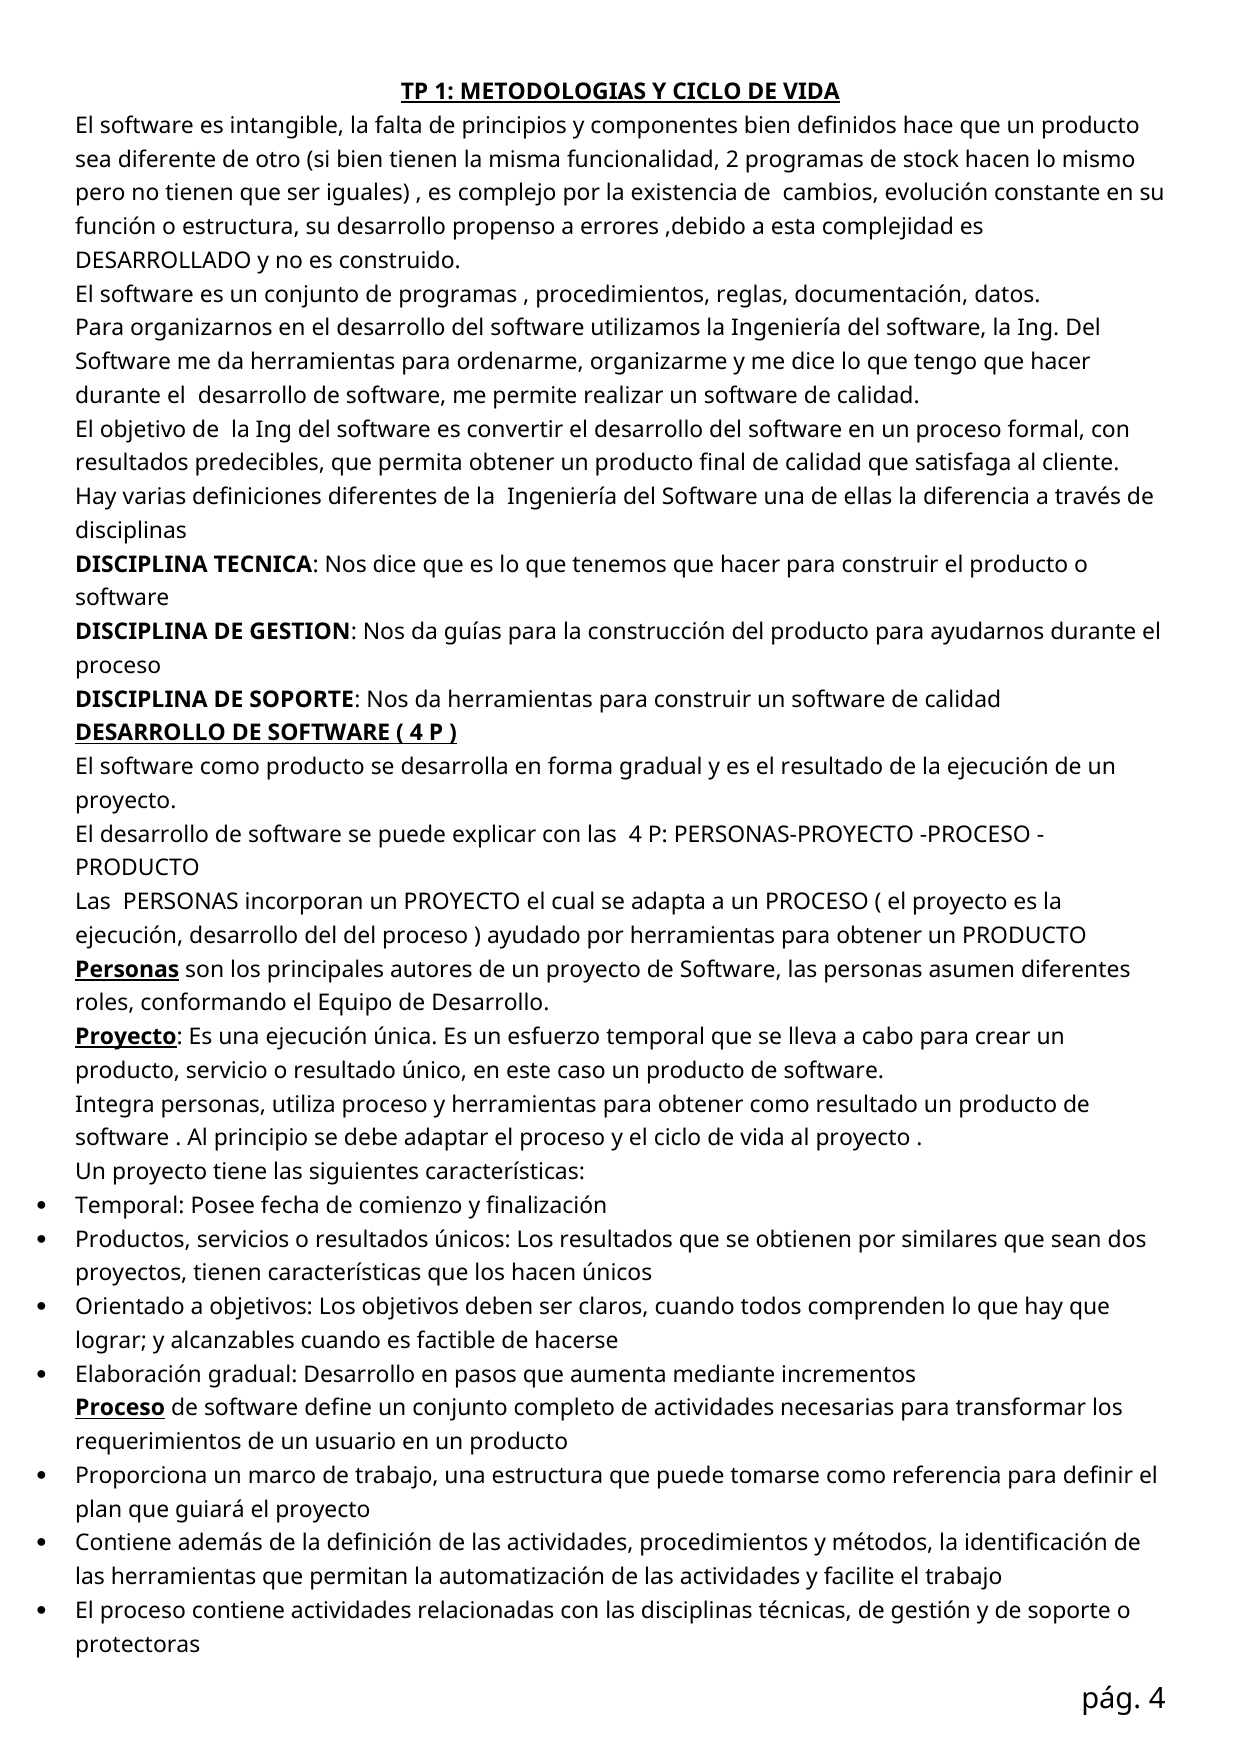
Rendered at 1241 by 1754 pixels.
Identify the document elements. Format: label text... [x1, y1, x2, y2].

text El software como producto se desarrolla en forma gradual y es el resultado de la ejecución de un proyecto. [75, 750, 1165, 815]
text Un proyecto tiene las siguientes características: [75, 1155, 1165, 1186]
list Elaboración gradual: Desarrollo en pasos que aumenta mediante incrementos [37, 1357, 1165, 1389]
list Productos, servicios o resultados únicos: Los resultados que se obtienen por similares que sean dos proyectos, tienen características que los hacen únicos [37, 1222, 1165, 1287]
text DISCIPLINA DE GESTION: Nos da guías para la construcción del producto para ayudarnos durante el proceso [75, 615, 1165, 680]
text Hay varias definiciones diferentes de la Ingeniería del Software una de ellas la diferencia a través de disciplinas [75, 480, 1165, 545]
text Para organizarnos en el desarrollo del software utilizamos la Ingeniería del software, la Ing. Del Software me da herramientas para ordenarme, organizarme y me dice lo que tengo que hacer durante el desarrollo de software, me permite realizar un software de calidad. [75, 311, 1165, 410]
text Proyecto: Es una ejecución única. Es un esfuerzo temporal que se lleva a cabo para crear un producto, servicio o resultado único, en este caso un producto de software. [75, 1020, 1165, 1085]
list Orientado a objetivos: Los objetivos deben ser claros, cuando todos comprenden lo que hay que lograr; y alcanzables cuando es factible de hacerse [37, 1290, 1165, 1355]
text DISCIPLINA TECNICA: Nos dice que es lo que tenemos que hacer para construir el producto o software [75, 547, 1165, 612]
text DESARROLLO DE SOFTWARE ( 4 P ) [75, 716, 1165, 747]
text El objetivo de la Ing del software es convertir el desarrollo del software en un proceso formal, con resultados predecibles, que permita obtener un producto final de calidad que satisfaga al cliente. [75, 412, 1165, 477]
text TP 1: METODOLOGIAS Y CICLO DE VIDA [75, 75, 1165, 106]
text Integra personas, utiliza proceso y herramientas para obtener como resultado un producto de software . Al principio se debe adaptar el proceso y el ciclo de vida al proyecto . [75, 1087, 1165, 1152]
text Las PERSONAS incorporan un PROYECTO el cual se adapta a un PROCESO ( el proyecto es la ejecución, desarrollo del del proceso ) ayudado por herramientas para obtener un PRODUCTO [75, 885, 1165, 950]
list Contiene además de la definición de las actividades, procedimientos y métodos, la identificación de las herramientas que permitan la automatización de las actividades y facilite el trabajo [37, 1526, 1165, 1591]
text El software es un conjunto de programas , procedimientos, reglas, documentación, datos. [75, 277, 1165, 309]
text DISCIPLINA DE SOPORTE: Nos da herramientas para construir un software de calidad [75, 682, 1165, 714]
text Personas son los principales autores de un proyecto de Software, las personas asumen diferentes roles, conformando el Equipo de Desarrollo. [75, 952, 1165, 1017]
text El desarrollo de software se puede explicar con las 4 P: PERSONAS-PROYECTO -PROCESO -PRODUCTO [75, 817, 1165, 882]
text Proceso de software define un conjunto completo de actividades necesarias para transformar los requerimientos de un usuario en un producto [75, 1391, 1165, 1456]
text El software es intangible, la falta de principios y componentes bien definidos hace que un producto sea diferente de otro (si bien tienen la misma funcionalidad, 2 programas de stock hacen lo mismo pero no tienen que ser iguales) , es complejo por la existencia de cambios, evolución constante en su función o estructura, su desarrollo propenso a errores ,debido a esta complejidad es DESARROLLADO y no es construido. [75, 109, 1165, 275]
list Temporal: Posee fecha de comienzo y finalización [37, 1189, 1165, 1220]
list El proceso contiene actividades relacionadas con las disciplinas técnicas, de gestión y de soporte o protectoras [37, 1594, 1165, 1659]
list Proporciona un marco de trabajo, una estructura que puede tomarse como referencia para definir el plan que guiará el proyecto [37, 1459, 1165, 1524]
